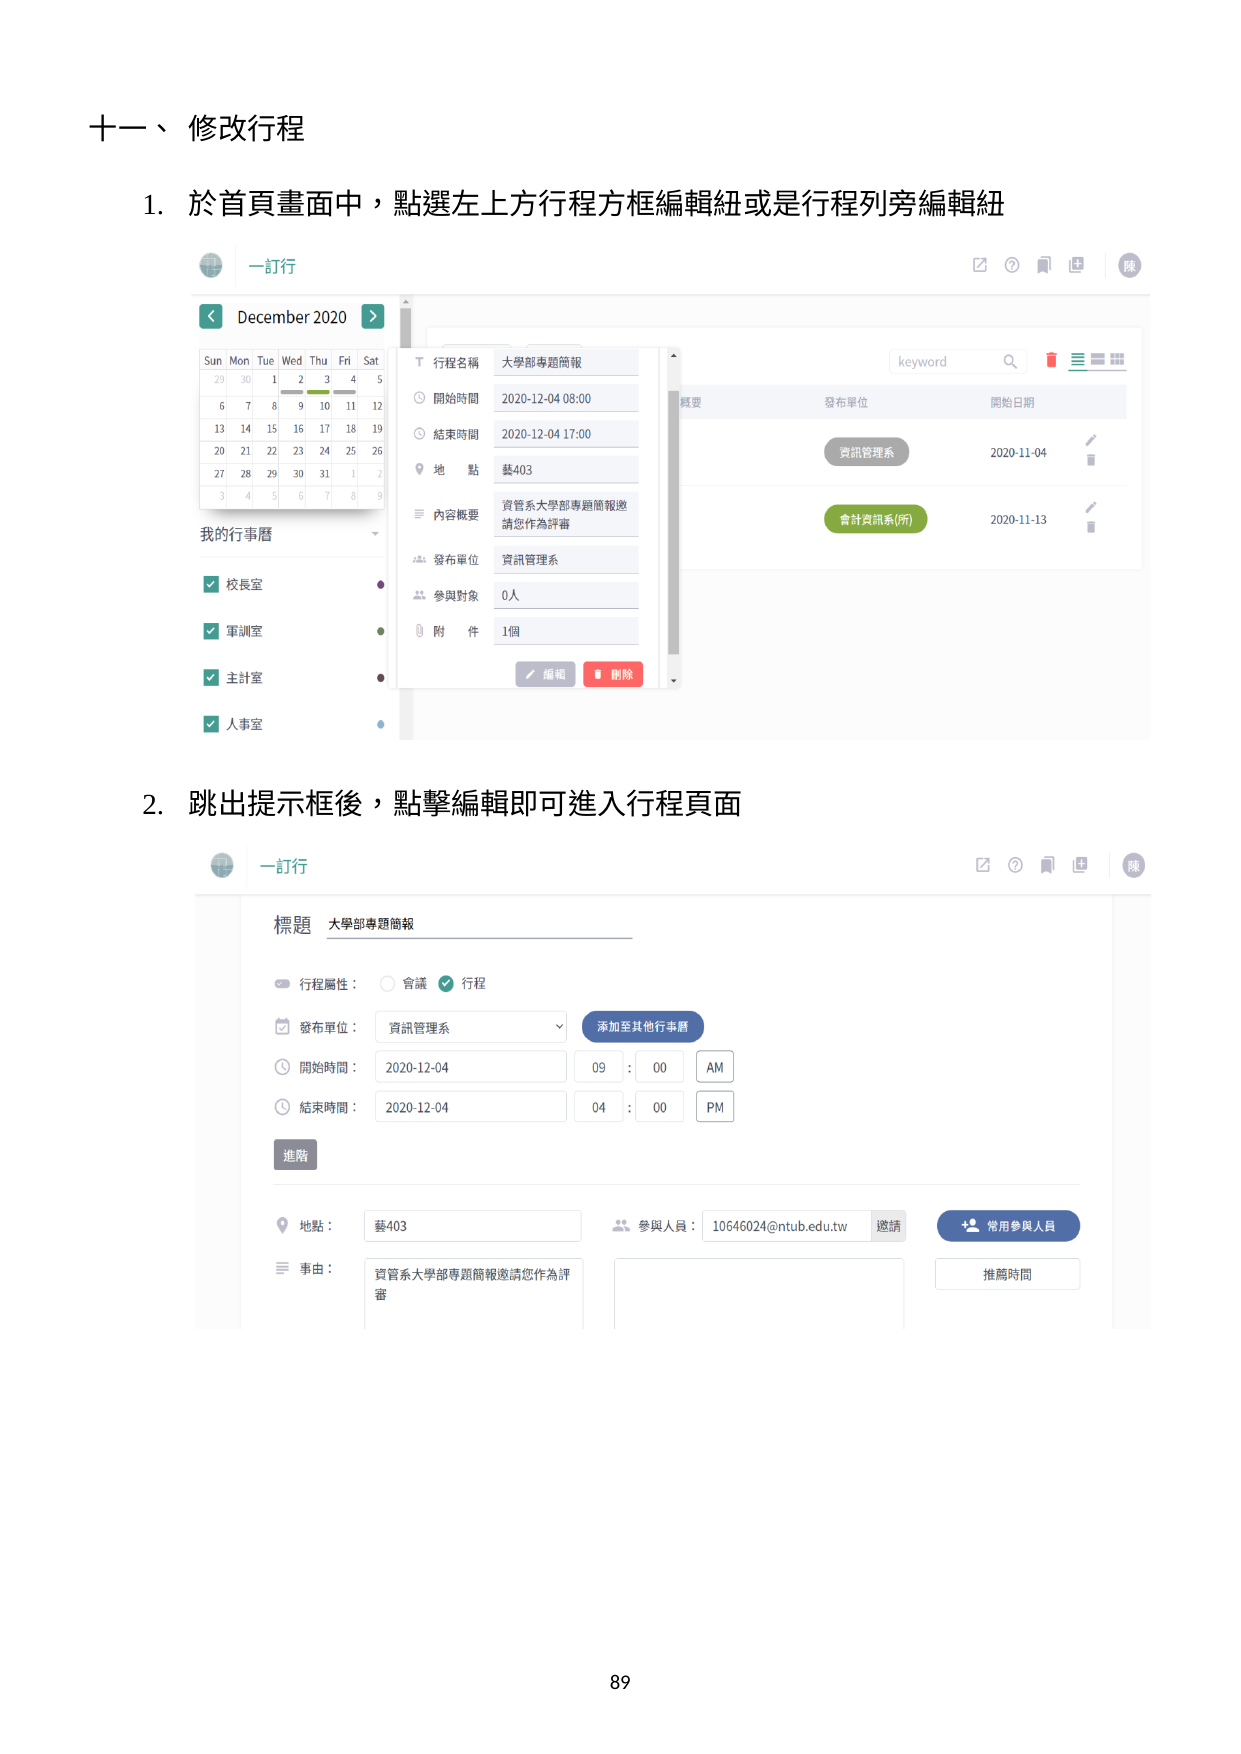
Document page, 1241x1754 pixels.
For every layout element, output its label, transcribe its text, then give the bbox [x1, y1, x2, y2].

picture [195, 846, 1152, 1329]
list 於首頁畫面中，點選左上方行程方框編輯紐或是行程列旁編輯紐 [139, 164, 1152, 239]
list 修改行程 [89, 89, 1152, 164]
picture [191, 242, 1151, 740]
